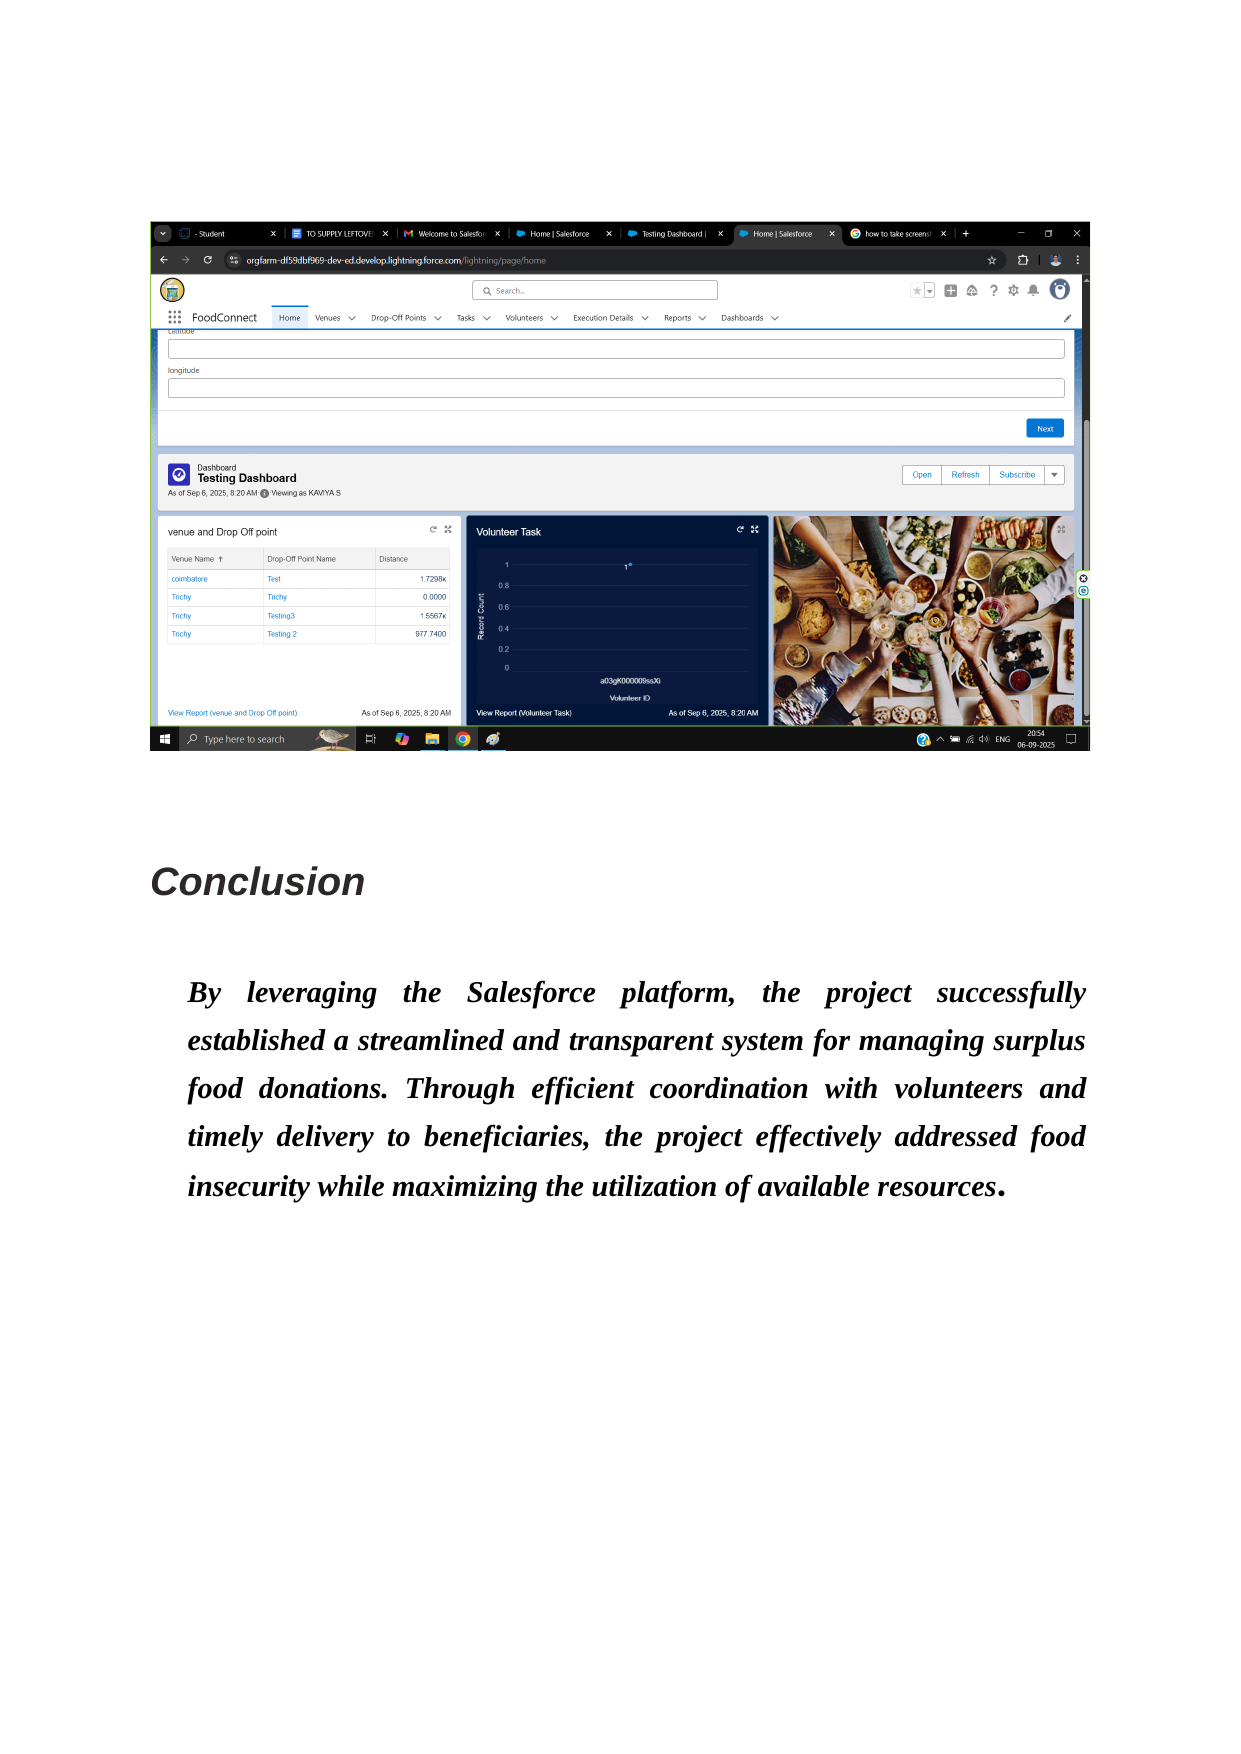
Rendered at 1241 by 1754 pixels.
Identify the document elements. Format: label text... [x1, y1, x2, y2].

picture [150, 221, 1091, 751]
text By leveraging the Salesforce platform, the project successfully established a streamlined and transparent system for managing surplus food donations. Through efficient coordination with volunteers and timely delivery to beneficiaries, the project effectively addressed food insecurity while maximizing the utilization of available resources. [187, 974, 1090, 1203]
subtitle Conclusion [150, 858, 1090, 904]
